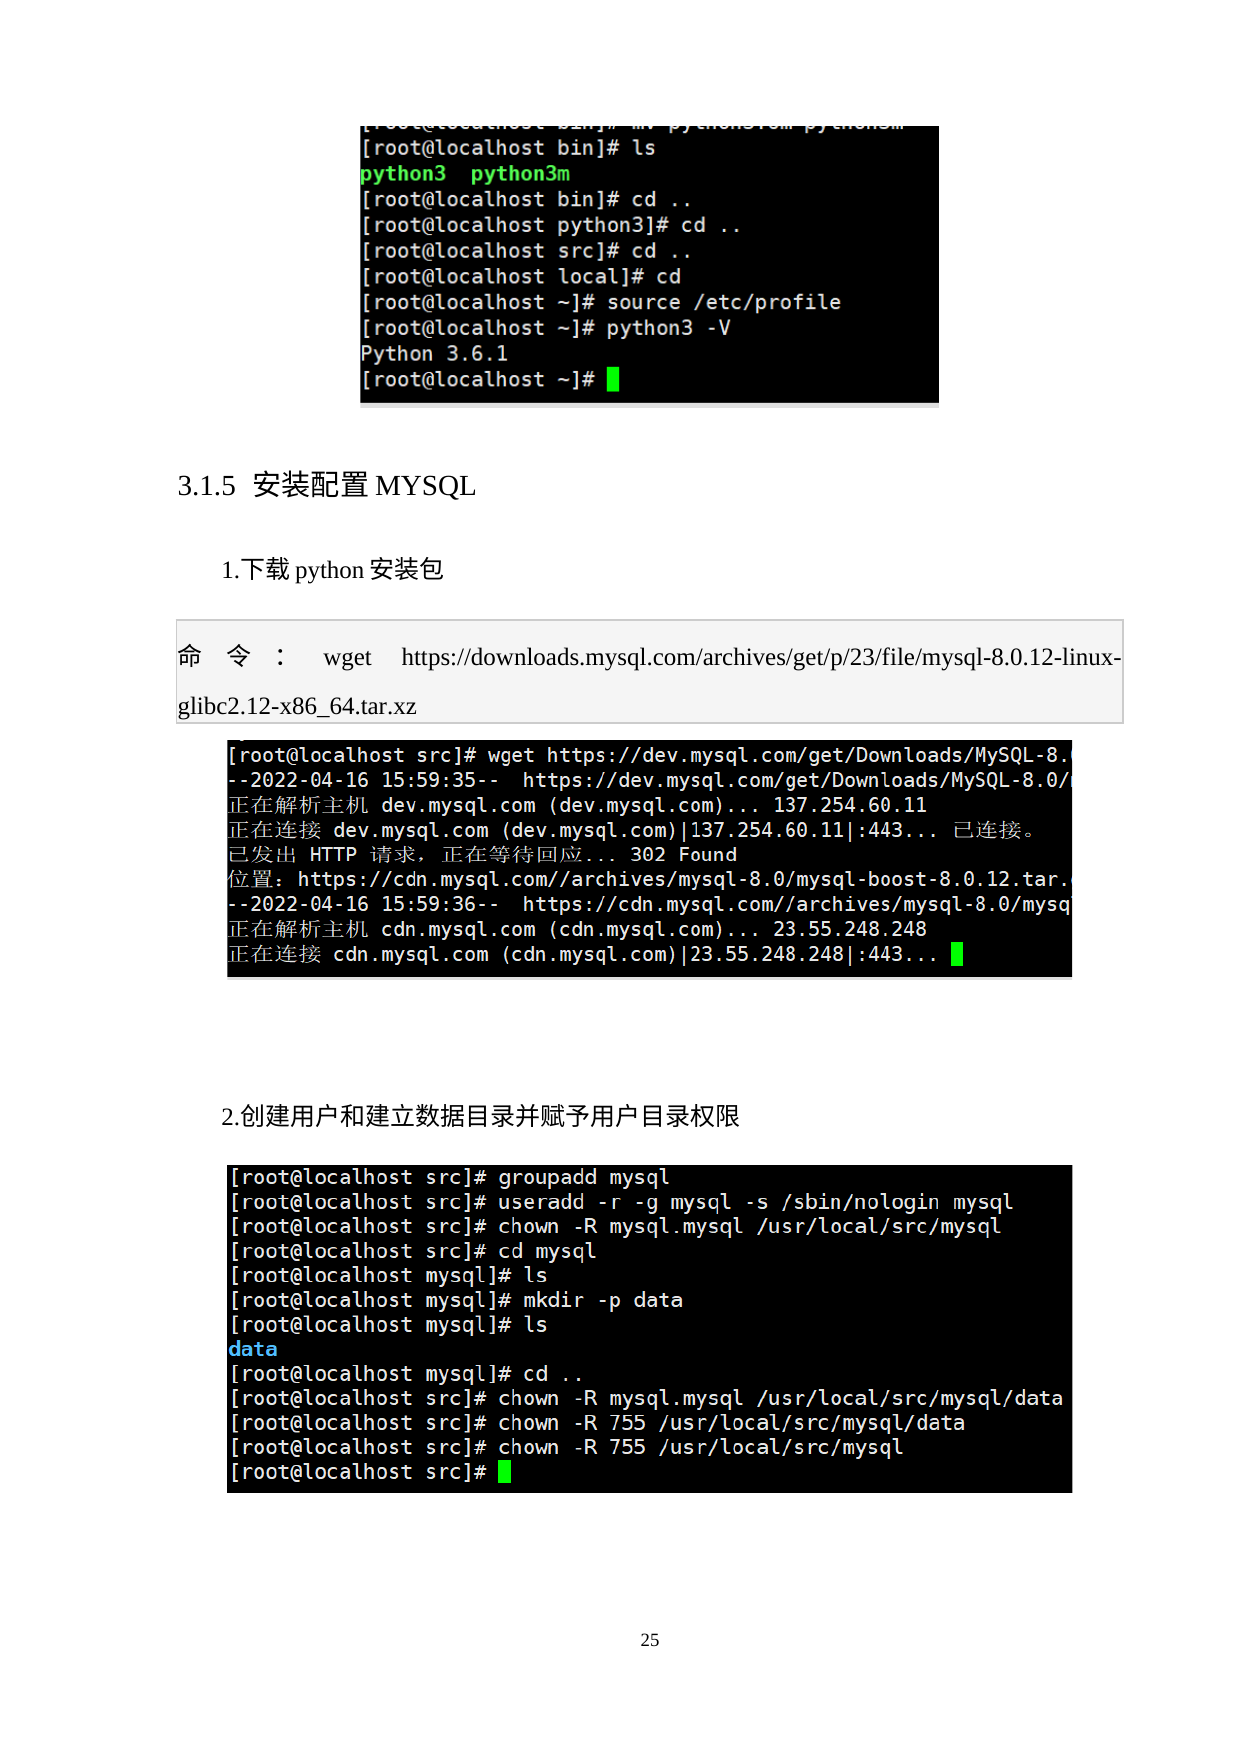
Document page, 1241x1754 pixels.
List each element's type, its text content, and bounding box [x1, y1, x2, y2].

picture [360, 126, 939, 408]
picture [227, 740, 1073, 980]
text 2.创建用户和建立数据目录并赋予用户目录权限 [177, 1080, 1122, 1148]
subtitle 安装配置MYSQL [177, 449, 1122, 517]
picture [227, 1165, 1073, 1493]
text 1.下载python安装包 [177, 534, 1122, 602]
text 命令：wget https://downloads.mysql.com/archives/get/p/23/file/mysql-8.0.12-linux-glibc2.12-x86_64.tar.xz [177, 621, 1122, 722]
